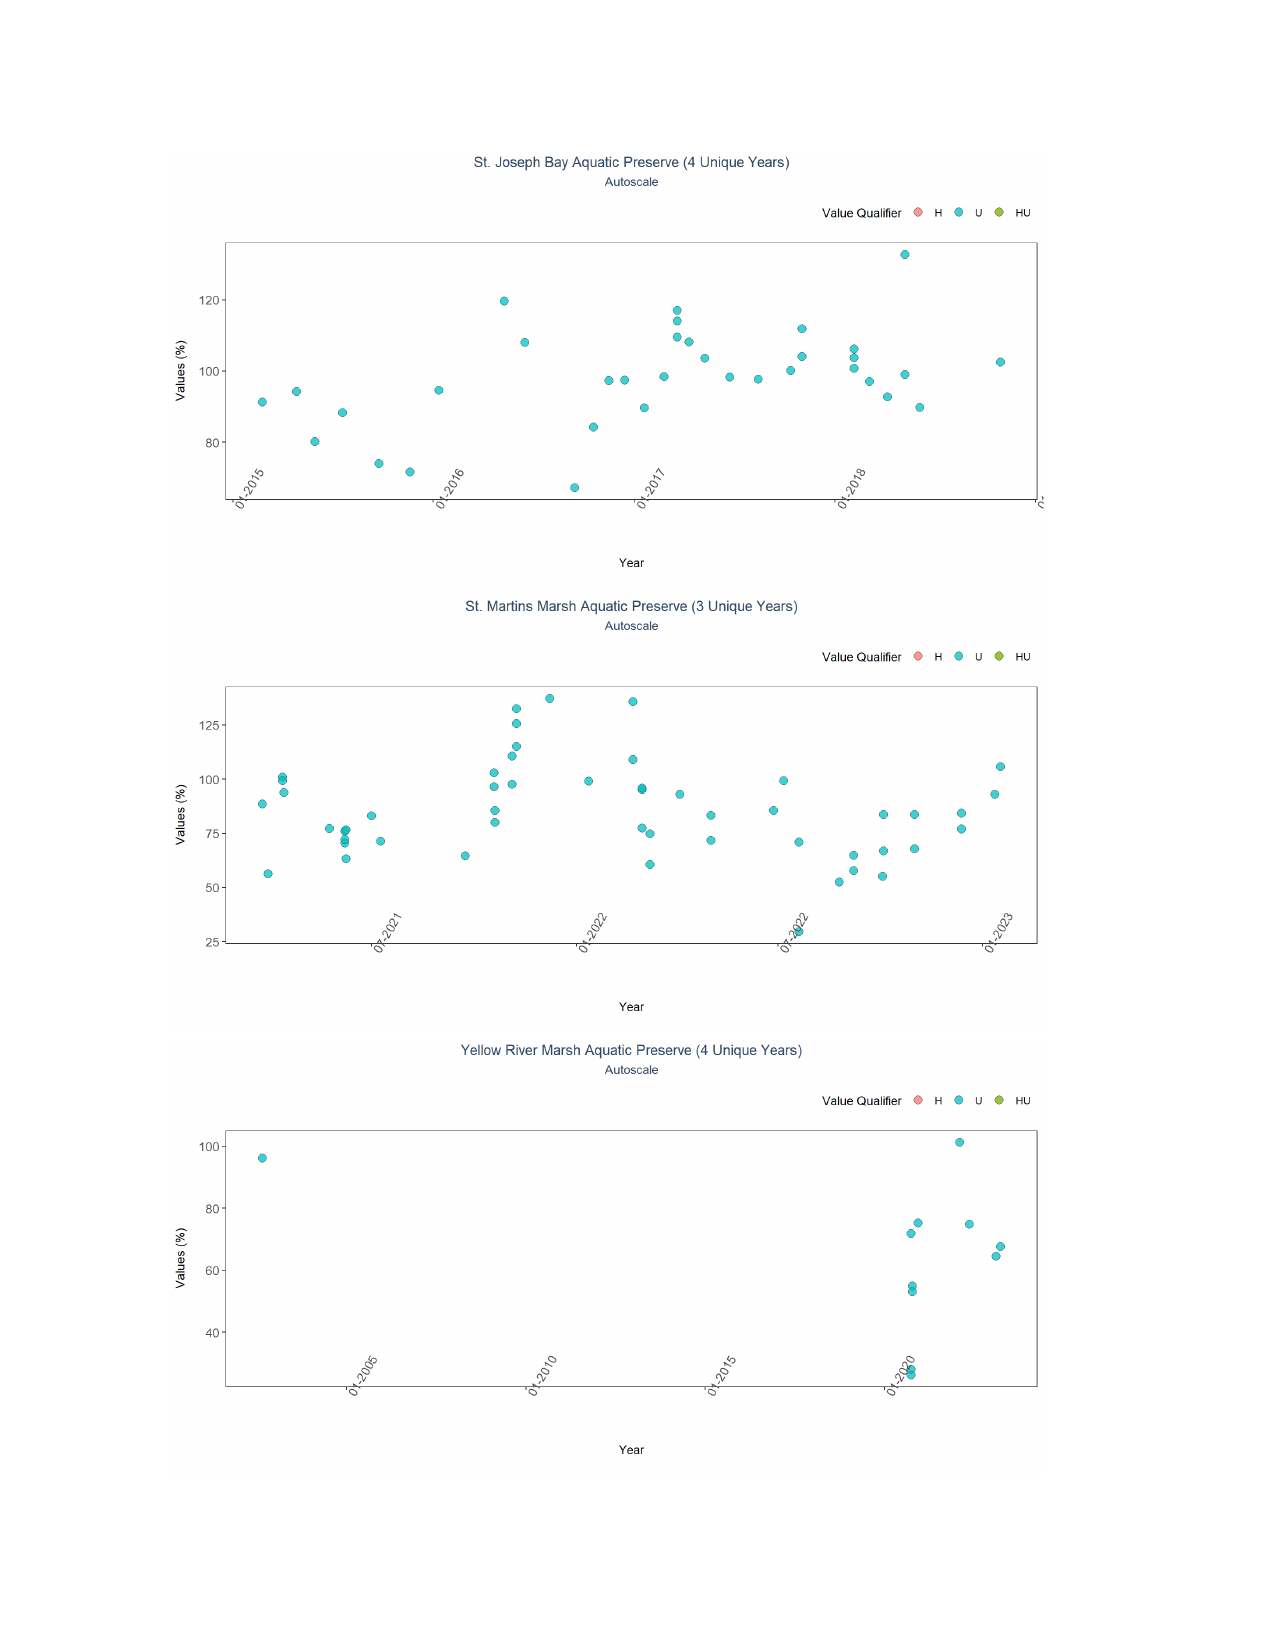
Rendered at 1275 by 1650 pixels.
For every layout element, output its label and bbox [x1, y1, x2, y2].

picture [168, 593, 1044, 1032]
picture [168, 150, 1044, 588]
picture [168, 1037, 1044, 1475]
